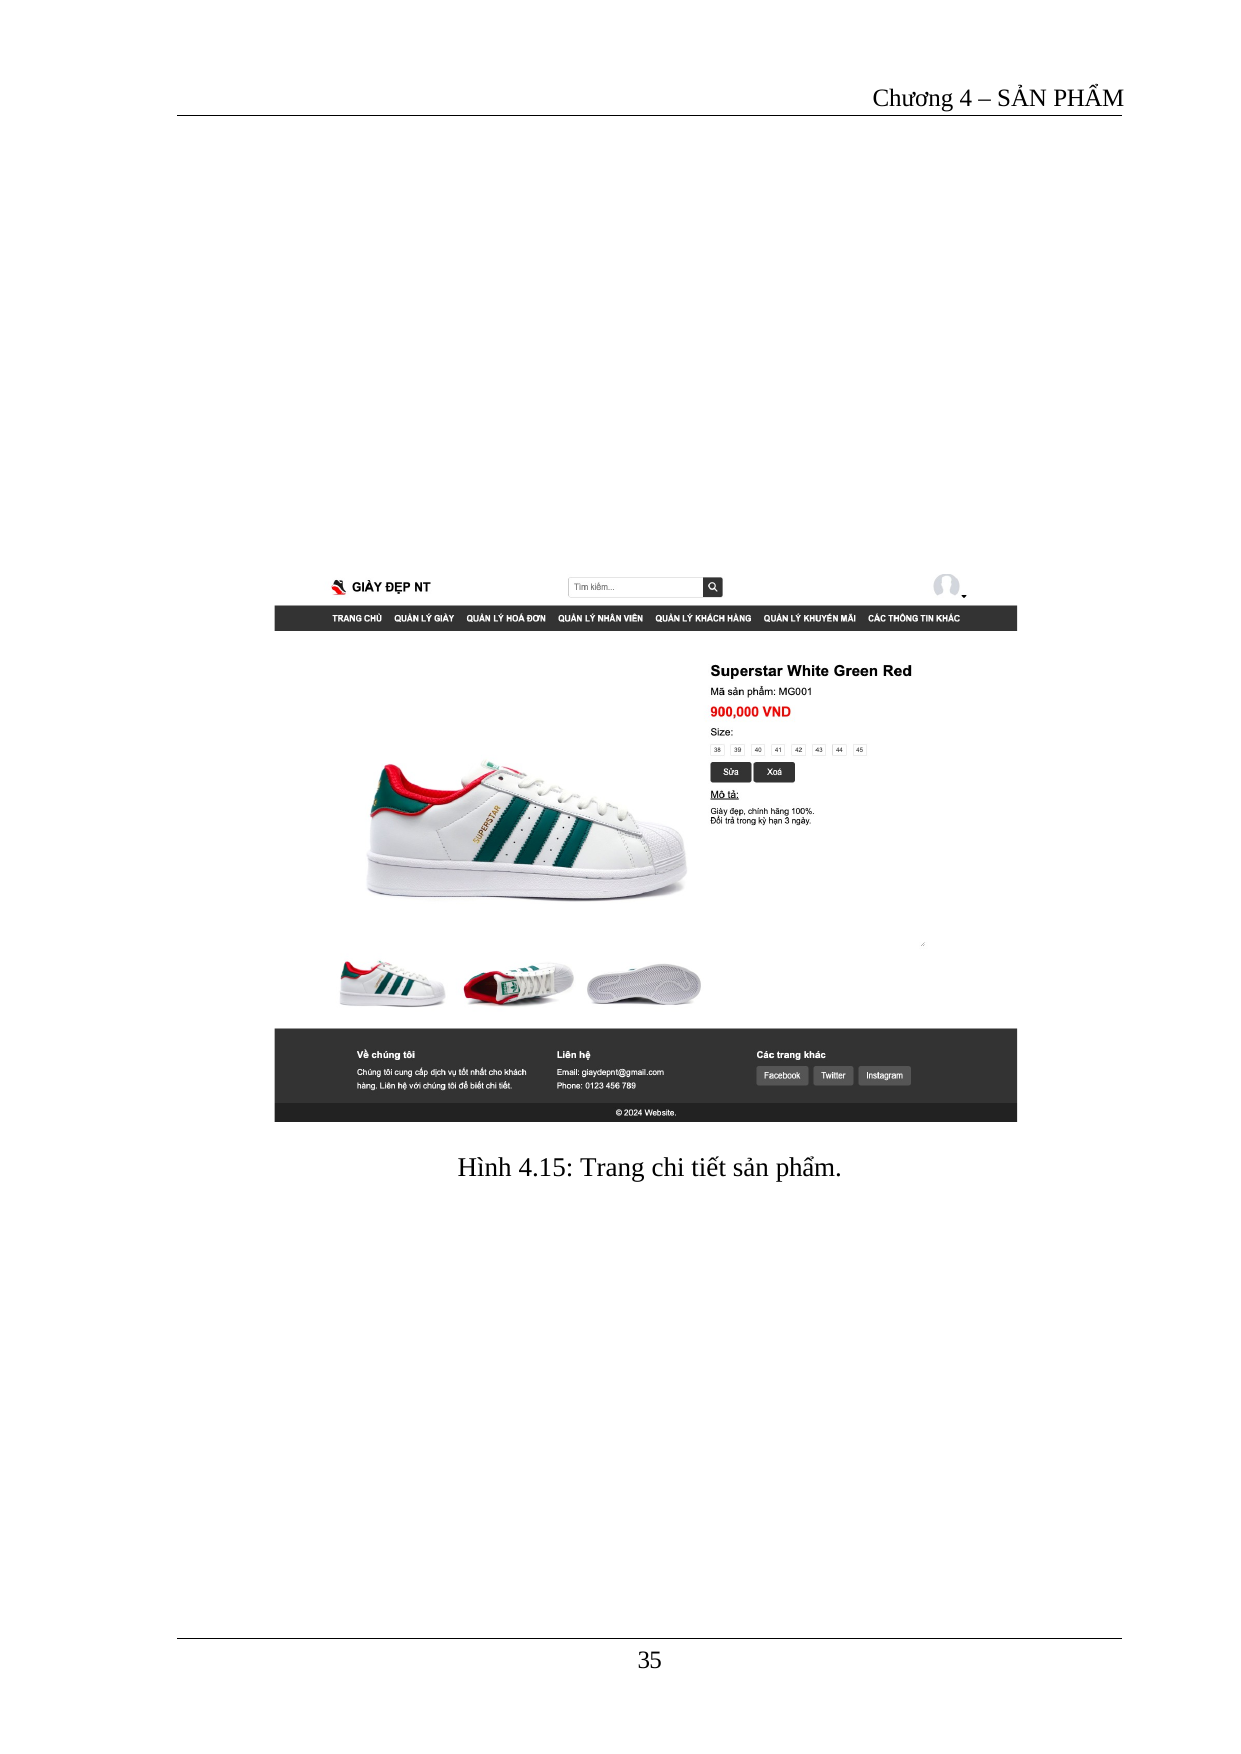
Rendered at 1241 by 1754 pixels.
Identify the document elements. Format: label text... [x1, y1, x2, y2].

picture [274, 574, 1018, 1122]
text Hình 4.15: Trang chi tiết sản phẩm. [153, 1151, 1146, 1182]
